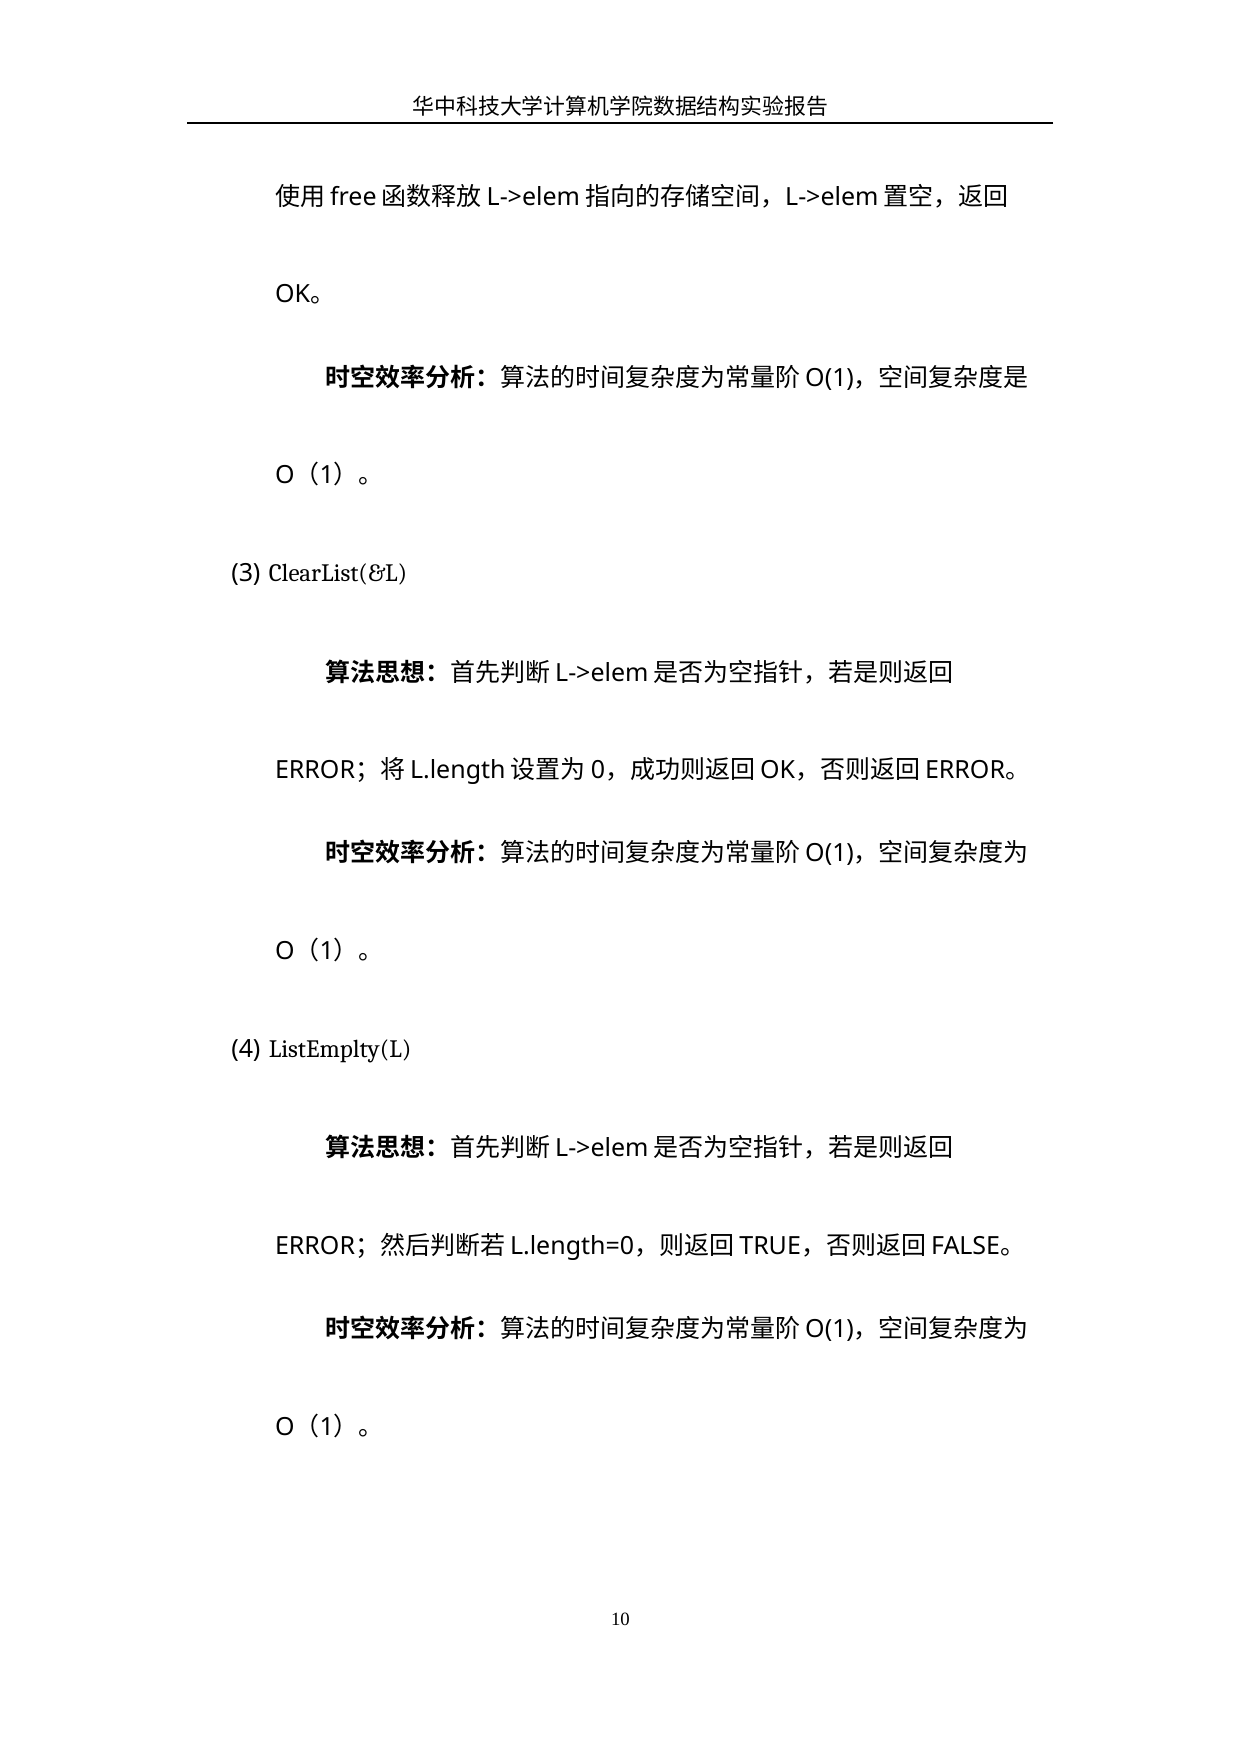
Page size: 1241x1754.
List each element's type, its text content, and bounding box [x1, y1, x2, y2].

text 算法思想：首先判断L->elem是否为空指针，若是则返回ERROR；然后判断若L.length=0，则返回TRUE，否则返回FALSE。 [275, 1113, 1053, 1276]
list ListEmplty(L) [231, 1015, 1053, 1080]
text 时空效率分析：算法的时间复杂度为常量阶O(1)，空间复杂度为O（1）。 [275, 818, 1053, 981]
text 算法思想：首先判断L->elem是否为空指针，若是则返回ERROR；将L.length设置为0，成功则返回OK，否则返回ERROR。 [275, 638, 1053, 800]
text 时空效率分析：算法的时间复杂度为常量阶O(1)，空间复杂度为O（1）。 [275, 1294, 1053, 1457]
text 时空效率分析：算法的时间复杂度为常量阶O(1)，空间复杂度是O（1）。 [275, 343, 1053, 505]
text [275, 162, 1053, 324]
list ClearList(&L) [231, 539, 1053, 604]
